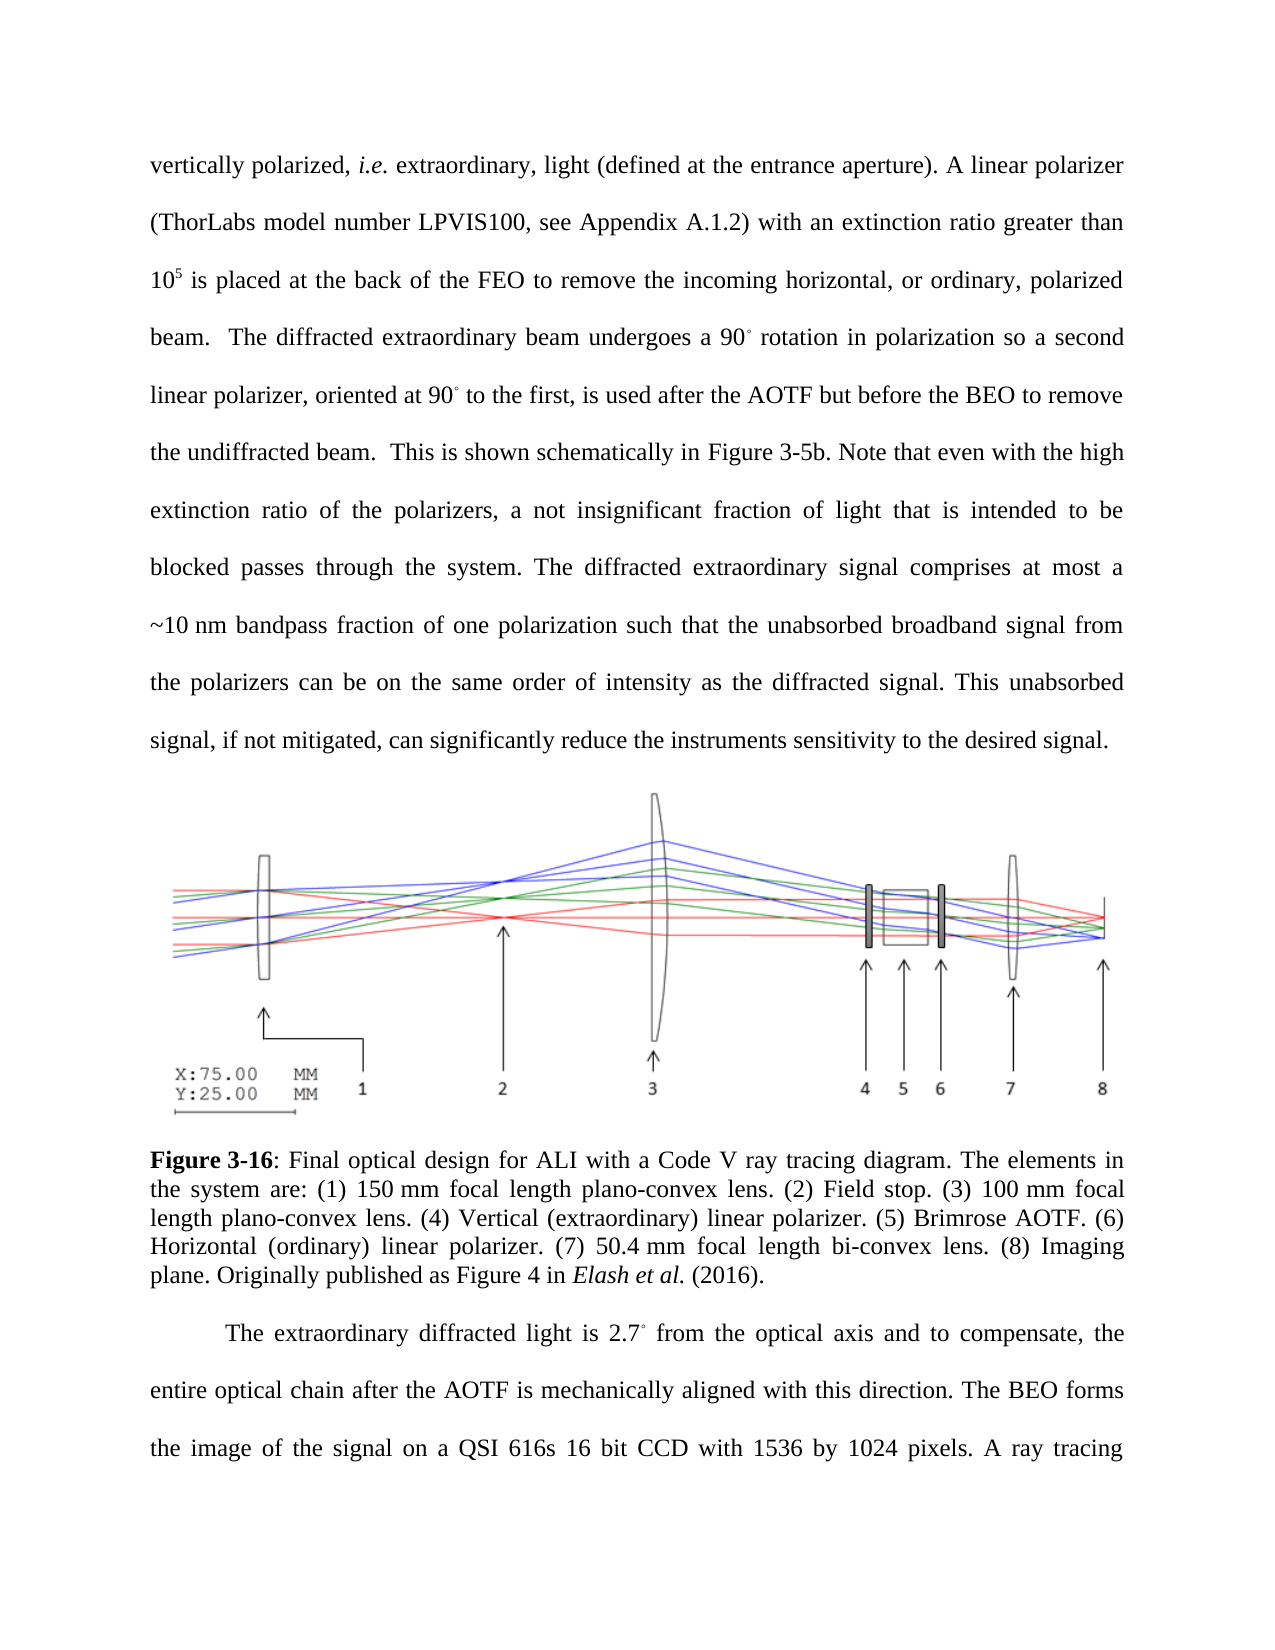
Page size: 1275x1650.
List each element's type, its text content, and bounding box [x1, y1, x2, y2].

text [150, 1318, 1125, 1461]
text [150, 150, 1125, 754]
picture [150, 782, 1125, 1117]
text Figure 3-16: Final optical design for ALI with a Code V ray tracing diagram. The elements in the system are: (1) 150 mm focal length plano-convex lens. (2) Field stop. (3) 100 mm focal length plano-convex lens. (4) Vertical (extraordinary) linear polarizer. (5) Brimrose AOTF. (6) Horizontal (ordinary) linear polarizer. (7) 50.4 mm focal length bi-convex lens. (8) Imaging plane. Originally published as Figure 4 in Elash et al. (2016). [150, 1145, 1125, 1289]
